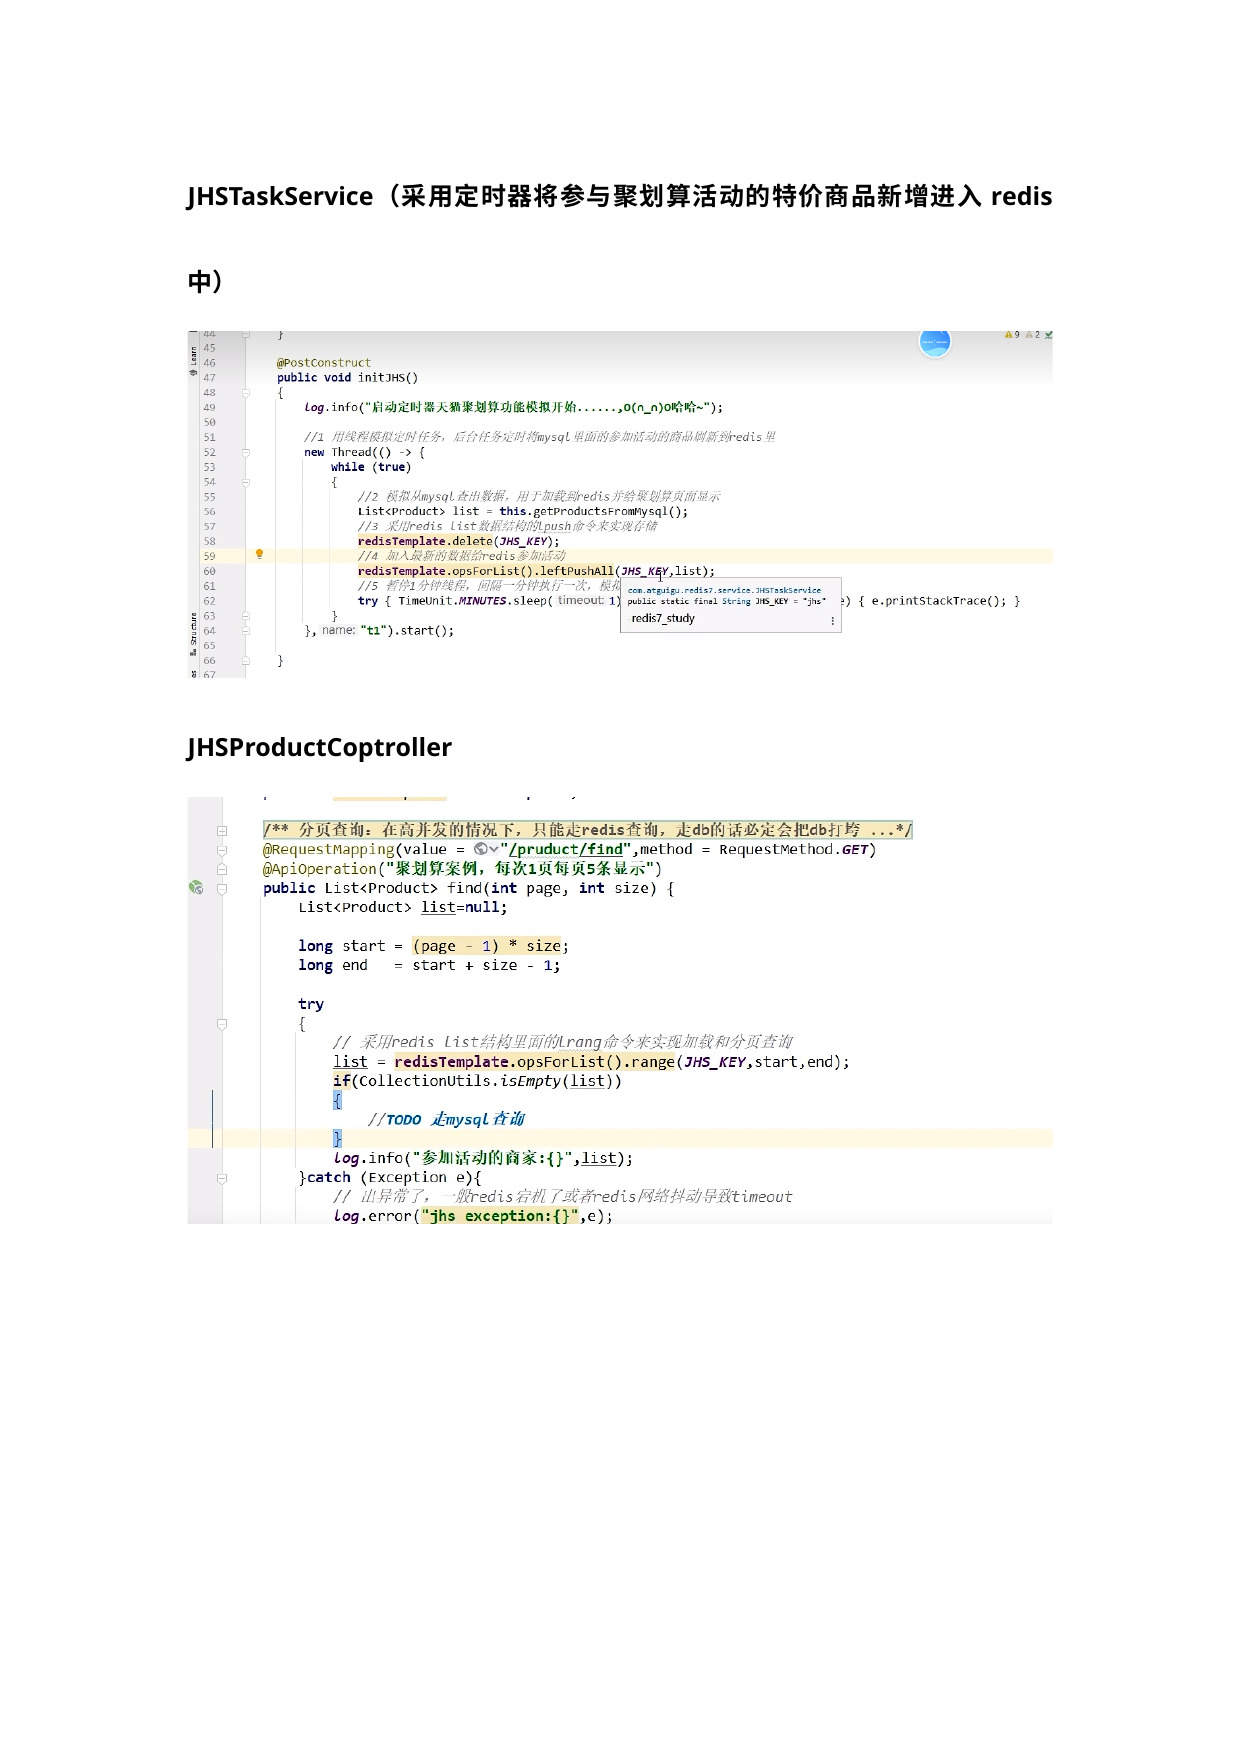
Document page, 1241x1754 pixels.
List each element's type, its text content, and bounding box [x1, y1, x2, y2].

subtitle JHSTaskService（采用定时器将参与聚划算活动的特价商品新增进入redis中） [187, 162, 1053, 313]
picture [187, 797, 1053, 1224]
picture [187, 331, 1053, 678]
subtitle JHSProductCoptroller [187, 714, 1053, 779]
